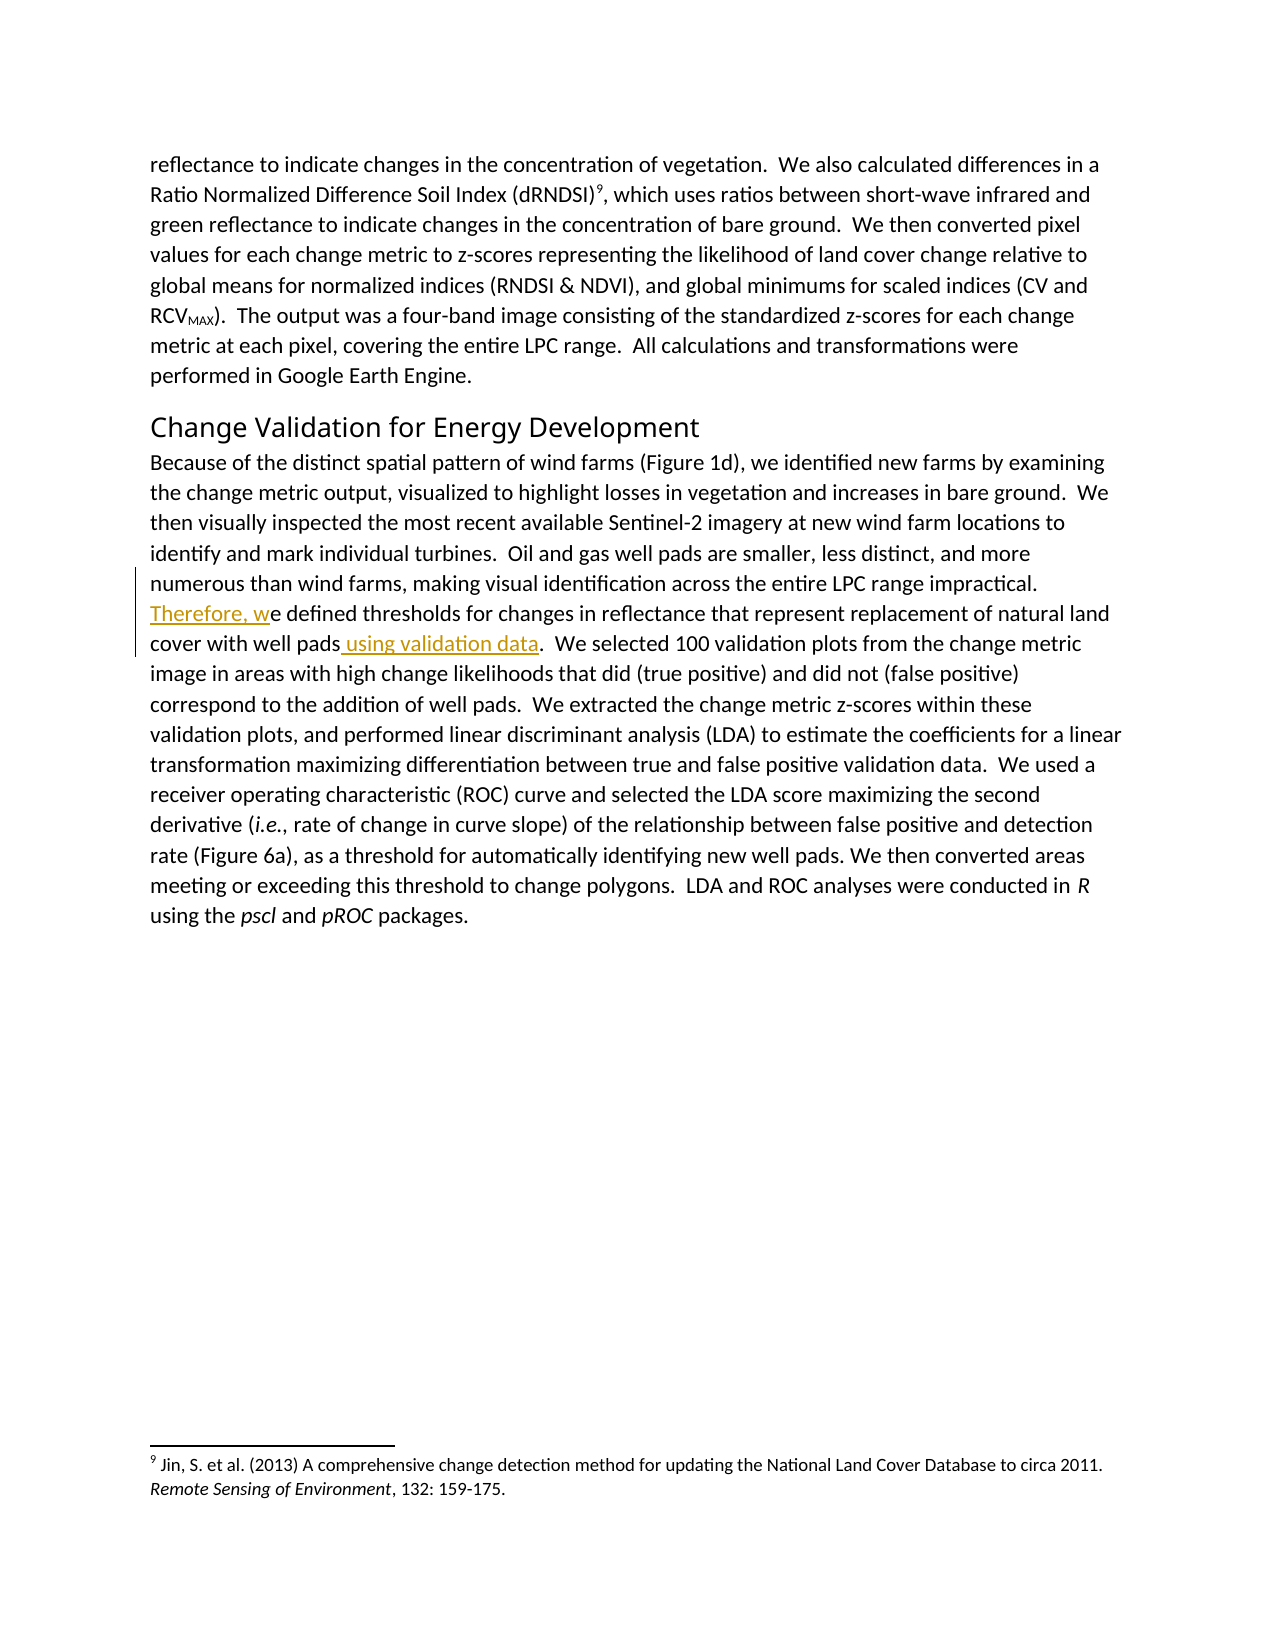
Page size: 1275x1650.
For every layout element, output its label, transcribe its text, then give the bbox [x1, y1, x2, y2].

text Because of the distinct spatial pattern of wind farms (Figure 1d), we identified new farms by examining the change metric output, visualized to highlight losses in vegetation and increases in bare ground. We then visually inspected the most recent available Sentinel-2 imagery at new wind farm locations to identify and mark individual turbines. Oil and gas well pads are smaller, less distinct, and more numerous than wind farms, making visual identification across the entire LPC range impractical. e defined thresholds for changes in reflectance that represent replacement of natural land cover with well pads. We selected 100 validation plots from the change metric image in areas with high change likelihoods that did (true positive) and did not (false positive) correspond to the addition of well pads. We extracted the change metric z-scores within these validation plots, and performed linear discriminant analysis (LDA) to estimate the coefficients for a linear transformation maximizing differentiation between true and false positive validation data. We used a receiver operating characteristic (ROC) curve and selected the LDA score maximizing the second derivative (i.e., rate of change in curve slope) of the relationship between false positive and detection rate (Figure 6a), as a threshold for automatically identifying new well pads. We then converted areas meeting or exceeding this threshold to change polygons. LDA and ROC analyses were conducted in R using the pscl and pROC packages. [150, 448, 1125, 929]
subtitle Change Validation for Energy Development [150, 408, 1125, 445]
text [150, 150, 1125, 389]
